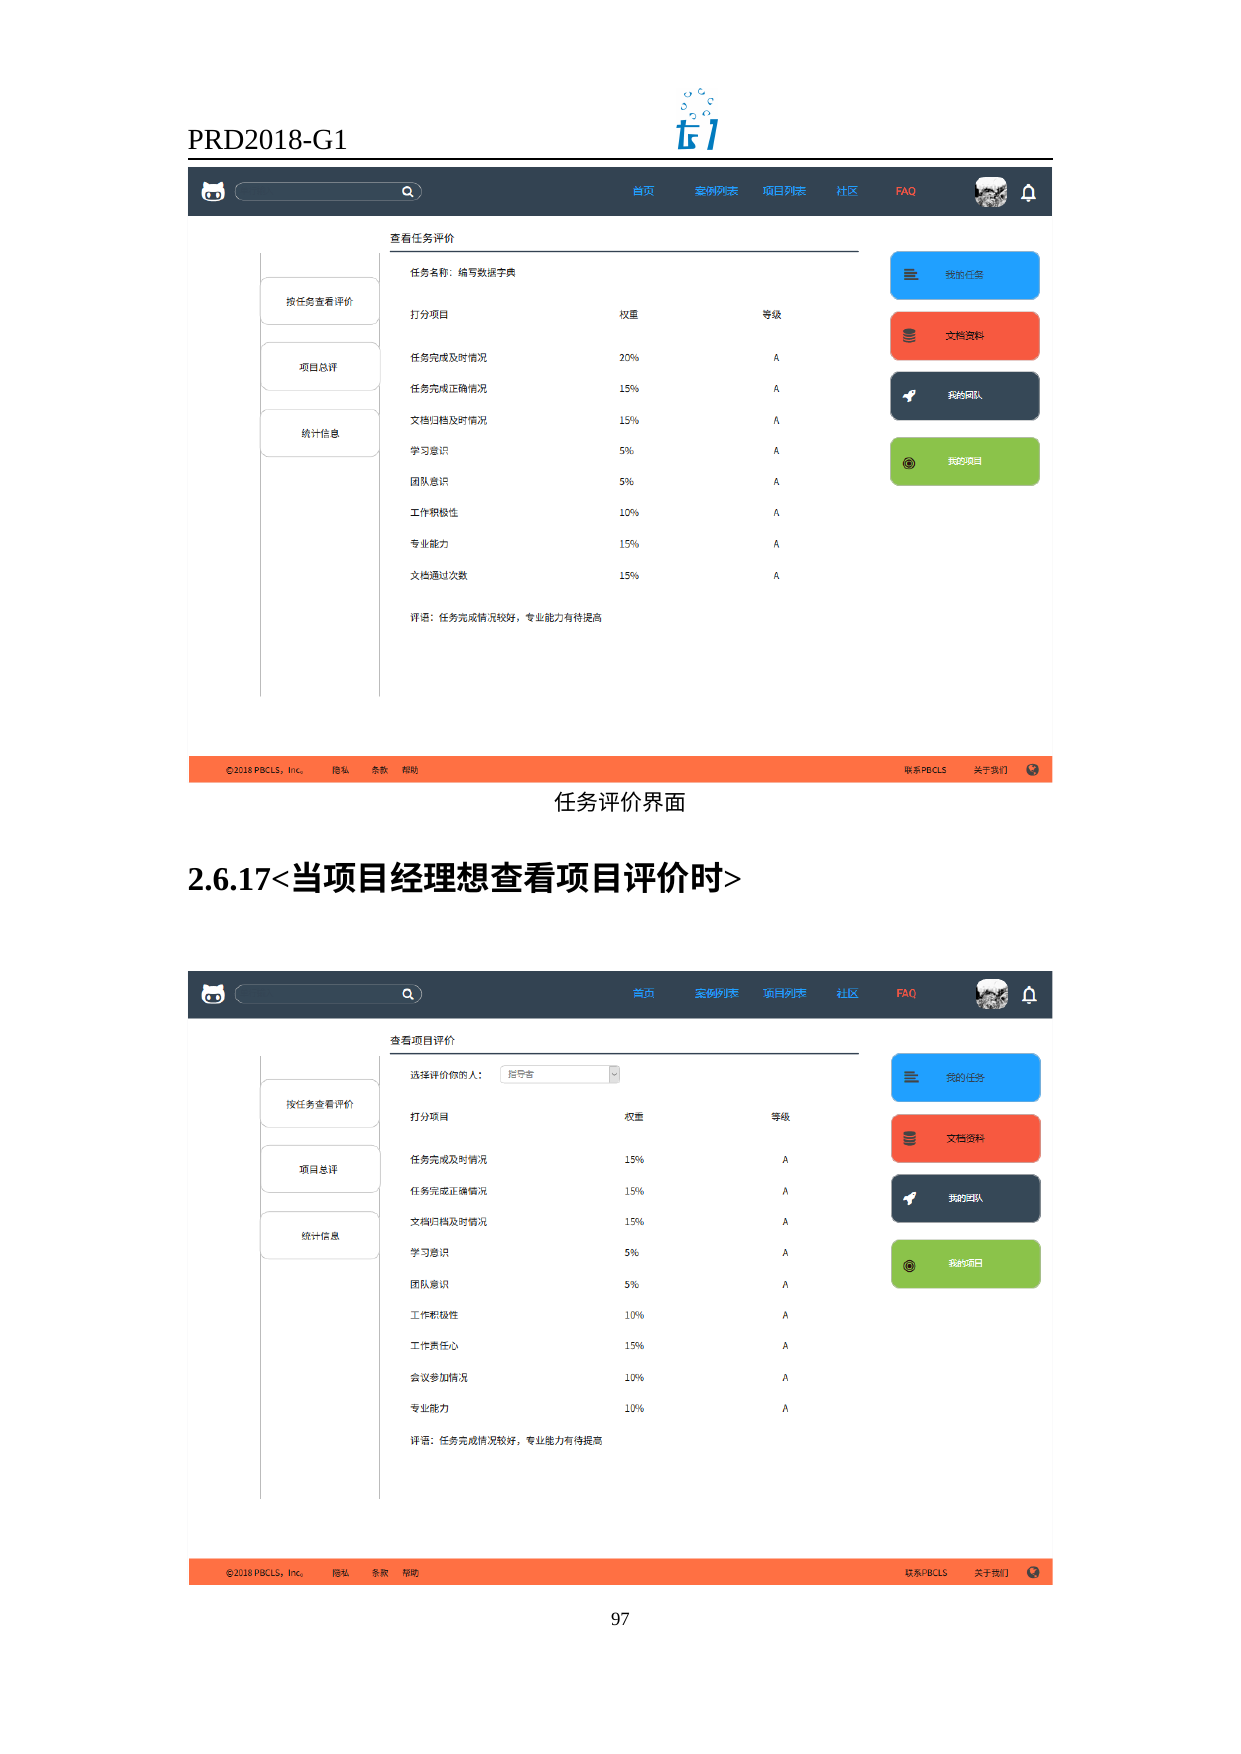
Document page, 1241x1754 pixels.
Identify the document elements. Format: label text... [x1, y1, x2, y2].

picture [187, 166, 1053, 783]
subtitle 2.6.17<当项目经理想查看项目评价时> [187, 844, 1053, 909]
picture [676, 88, 719, 150]
text 任务评价界面 [187, 784, 1053, 817]
picture [187, 971, 1053, 1585]
